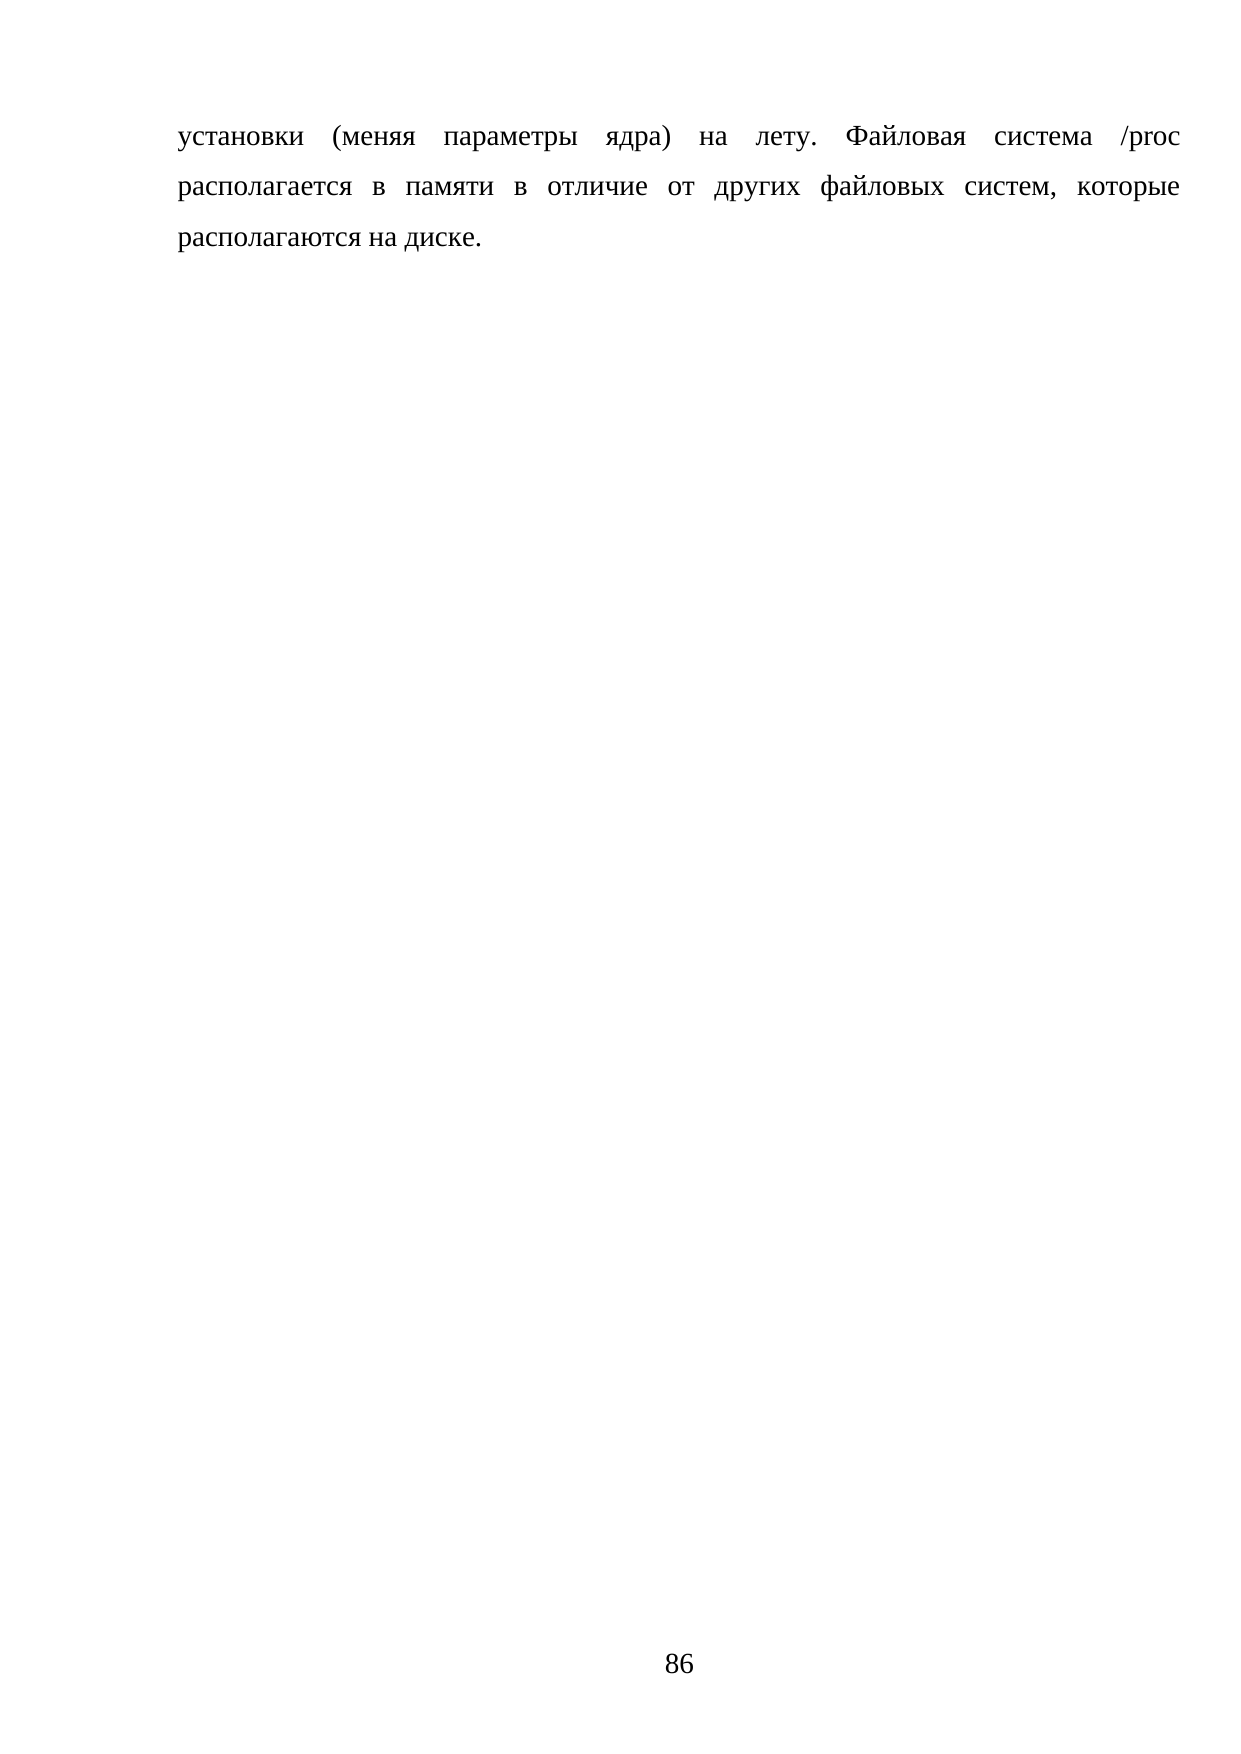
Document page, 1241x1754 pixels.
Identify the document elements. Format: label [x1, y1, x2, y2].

text [177, 118, 1181, 252]
